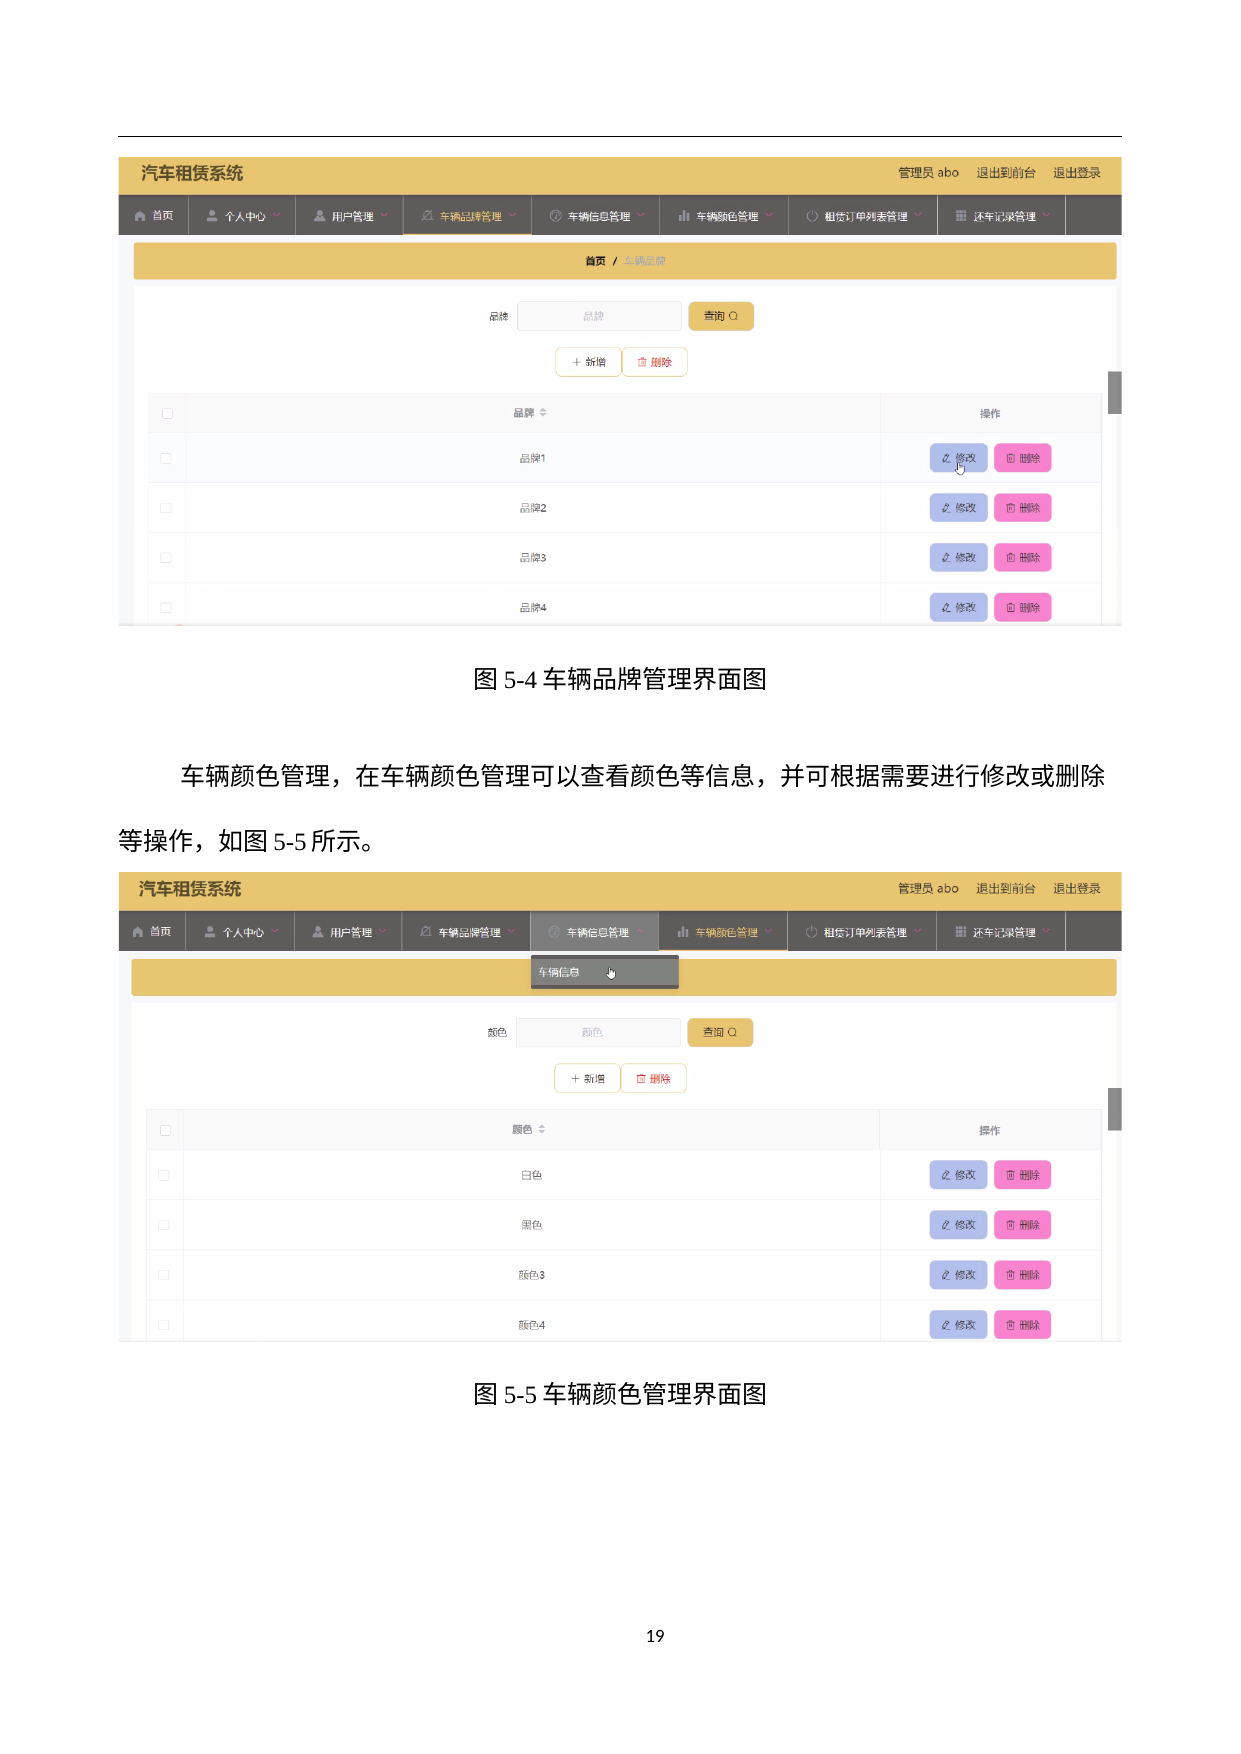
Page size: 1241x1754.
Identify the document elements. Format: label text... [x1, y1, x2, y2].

text 图5-5车辆颜色管理界面图 [118, 1360, 1122, 1425]
text 图5-4车辆品牌管理界面图 [118, 645, 1122, 710]
picture [118, 157, 1122, 626]
text 车辆颜色管理，在车辆颜色管理可以查看颜色等信息，并可根据需要进行修改或删除等操作，如图5-5所示。 [118, 742, 1122, 872]
picture [118, 872, 1122, 1342]
